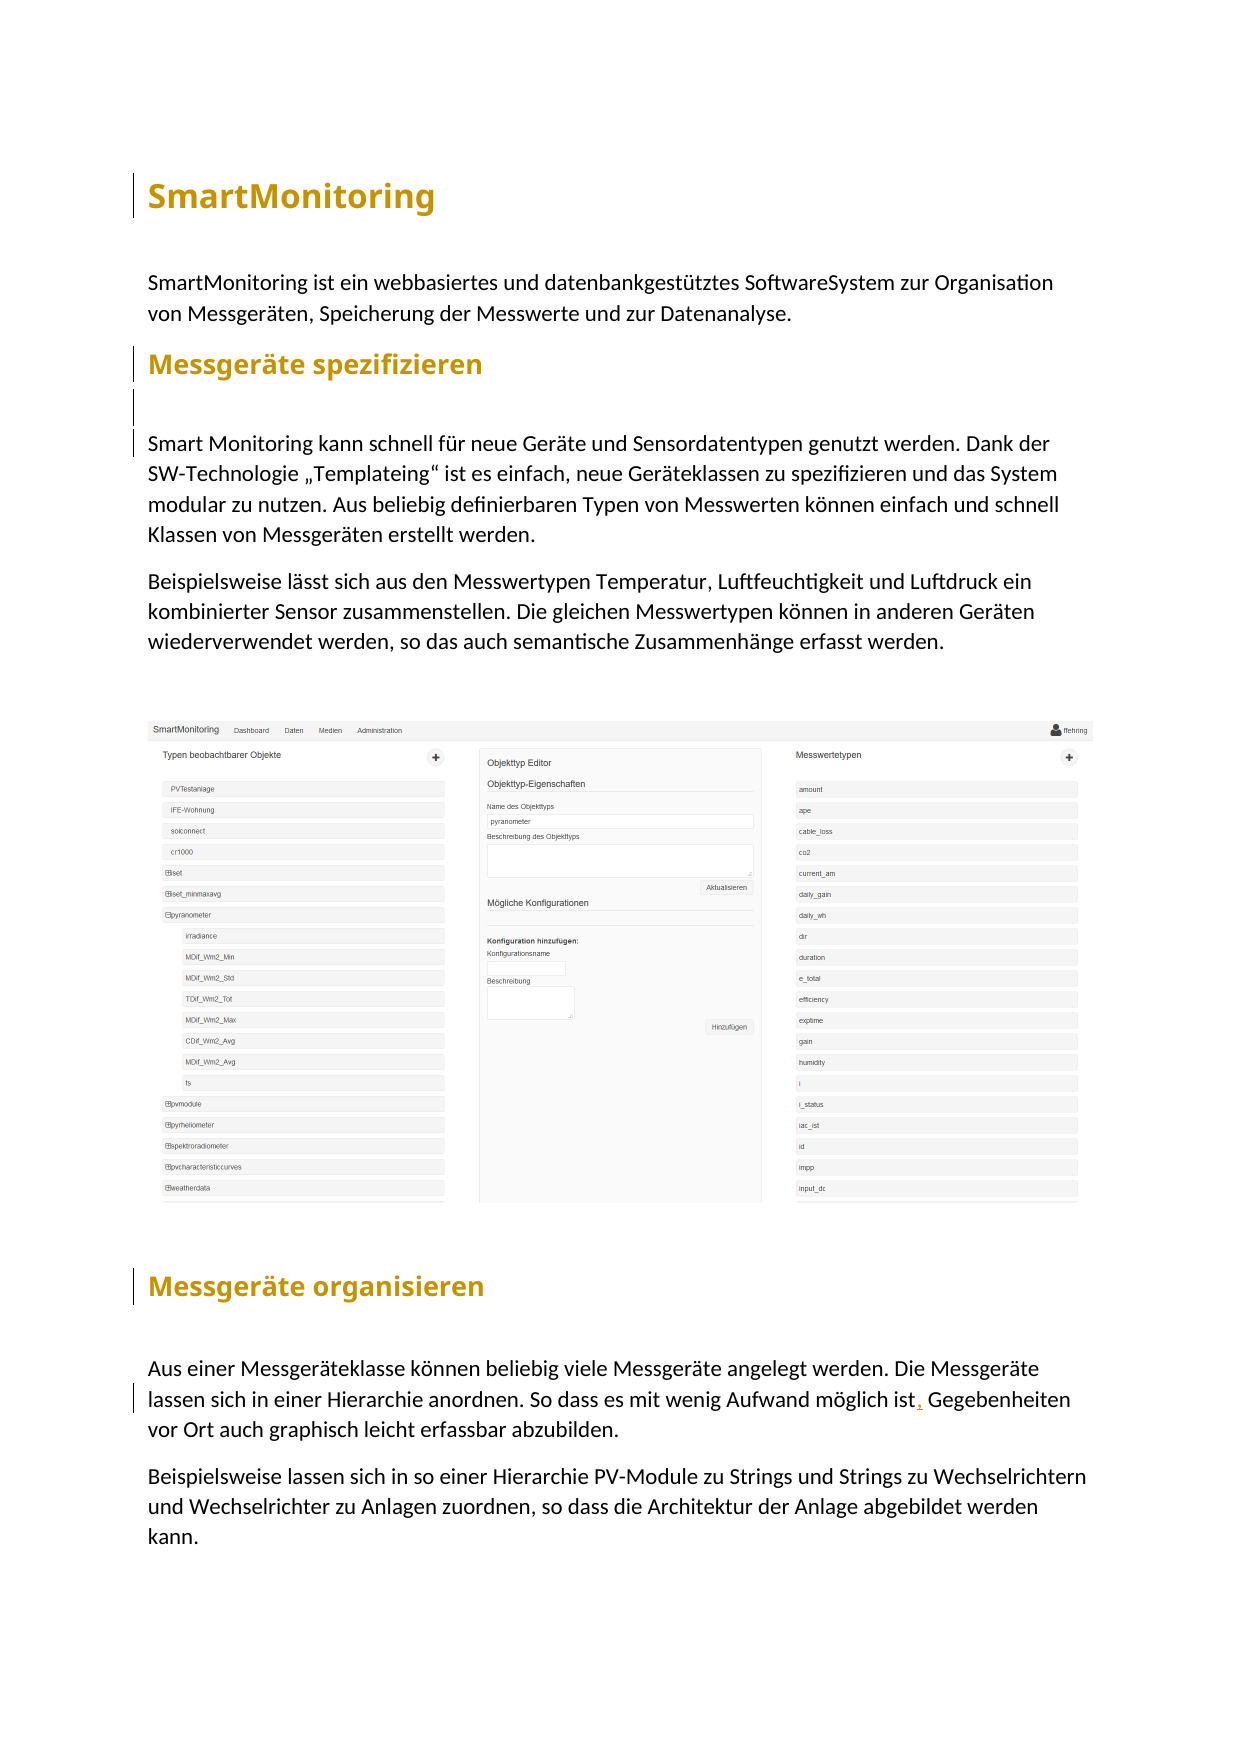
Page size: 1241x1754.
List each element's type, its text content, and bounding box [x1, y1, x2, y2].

text Beispielsweise lässt sich aus den Messwertypen Temperatur, Luftfeuchtigkeit und Luftdruck ein kombinierter Sensor zusammenstellen. Die gleichen Messwertypen können in anderen Geräten wiederverwendet werden, so das auch semantische Zusammenhänge erfasst werden. [148, 567, 1093, 655]
text Beispielsweise lassen sich in so einer Hierarchie PV-Module zu Strings und Strings zu Wechselrichtern und Wechselrichter zu Anlagen zuordnen, so dass die Architektur der Anlage abgebildet werden kann. [148, 1462, 1093, 1550]
text Aus einer Messgeräteklasse können beliebig viele Messgeräte angelegt werden. Die Messgeräte lassen sich in einer Hierarchie anordnen. So dass es mit wenig Aufwand möglich ist Gegebenheiten vor Ort auch graphisch leicht erfassbar abzubilden. [148, 1354, 1093, 1443]
subtitle SmartMonitoring [148, 173, 1093, 218]
text Smart Monitoring kann schnell für neue Geräte und Sensordatentypen genutzt werden. Dank der SW-Technologie „Templateing“ ist es einfach, neue Geräteklassen zu spezifizieren und das System modular zu nutzen. Aus beliebig definierbaren Typen von Messwerten können einfach und schnell Klassen von Messgeräten erstellt werden. [148, 429, 1093, 548]
picture [147, 721, 1093, 1203]
text SmartMonitoring ist ein webbasiertes und datenbankgestütztes SoftwareSystem zur Organisation von Messgeräten, Speicherung der Messwerte und zur Datenanalyse. [148, 268, 1093, 327]
subtitle Messgeräte organisieren [148, 1268, 1093, 1305]
subtitle Messgeräte spezifizieren [148, 346, 1093, 382]
